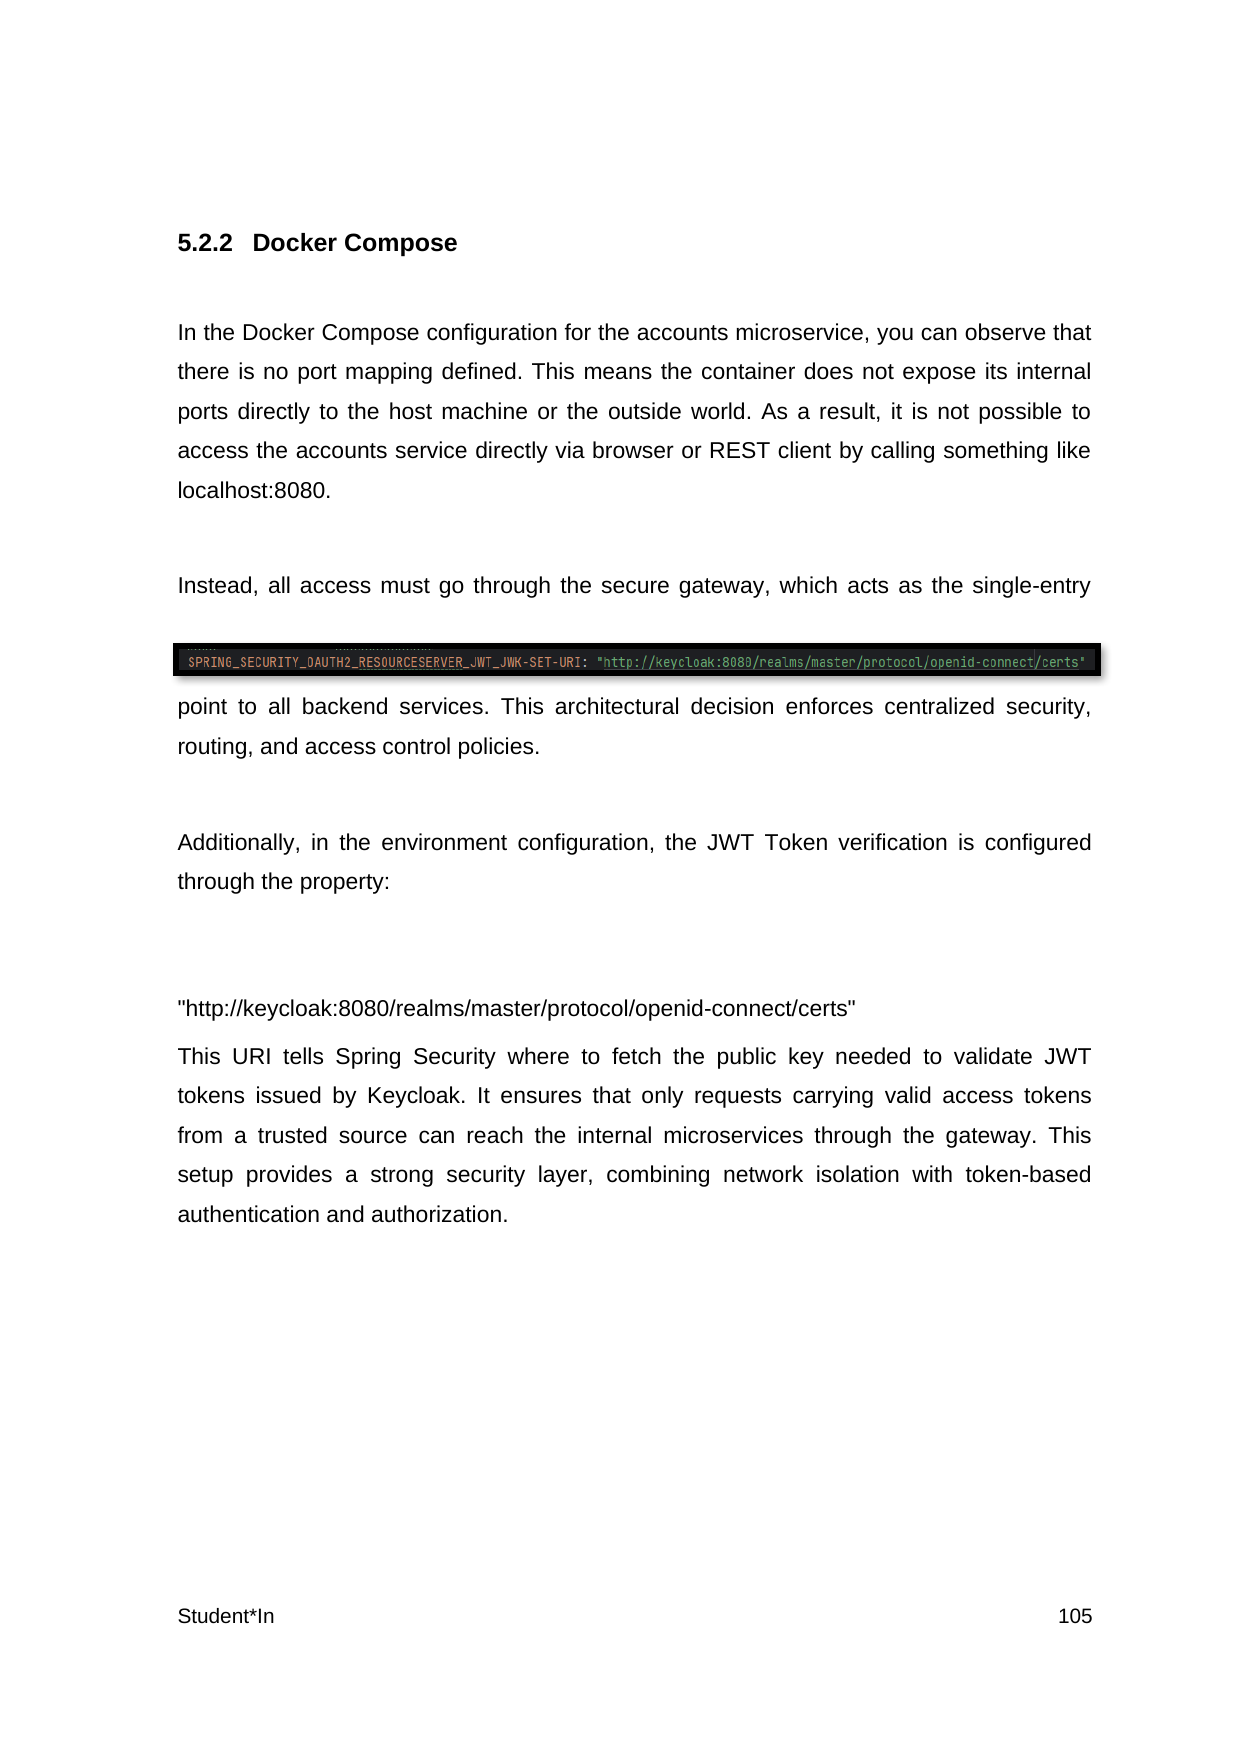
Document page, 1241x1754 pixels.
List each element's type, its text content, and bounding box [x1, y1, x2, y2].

text Instead, all access must go through the secure gateway, which acts as the single-entry point to all backend services. This architectural decision enforces centralized security, routing, and access control policies. [177, 684, 1092, 759]
text In the Docker Compose configuration for the accounts microservice, you can observe that there is no port mapping defined. This means the container does not expose its internal ports directly to the host machine or the outside world. As a result, it is not possible to access the accounts service directly via browser or REST client by calling something like localhost:8080. [177, 319, 1092, 503]
picture [179, 649, 1095, 670]
subtitle Docker Compose [177, 227, 1092, 256]
text This URI tells Spring Security where to fetch the public key needed to validate JWT tokens issued by Keycloak. It ensures that only requests carrying valid access tokens from a trusted source can reach the internal microservices through the gateway. This setup provides a strong security layer, combining network isolation with token-based authentication and authorization. [177, 1043, 1092, 1227]
text "http://keycloak:8080/realms/master/protocol/openid-connect/certs" [177, 995, 1092, 1021]
text Instead, all access must go through the secure gateway, which acts as the single-entry point to all backend services. This architectural decision enforces centralized security, routing, and access control policies. [177, 572, 1092, 643]
text Additionally, in the environment configuration, the JWT Token verification is configured through the property: [177, 828, 1092, 894]
